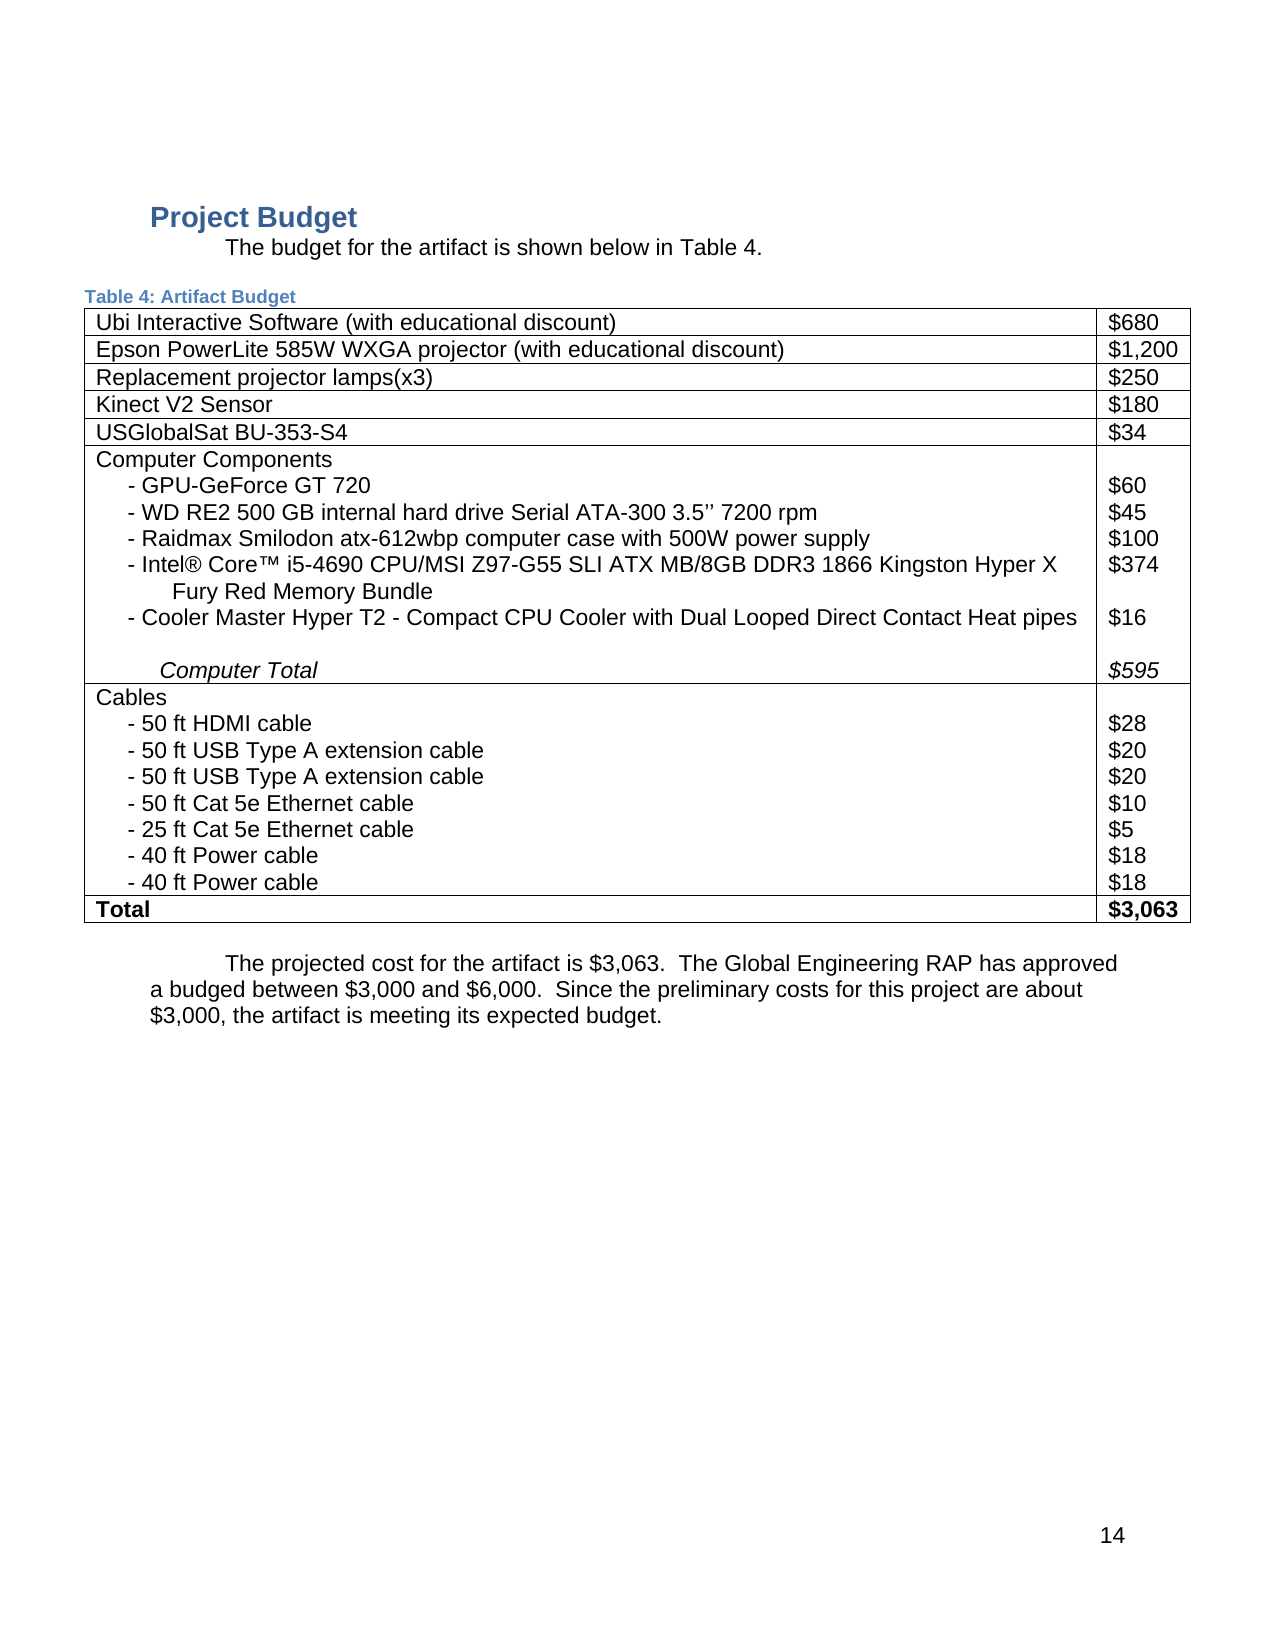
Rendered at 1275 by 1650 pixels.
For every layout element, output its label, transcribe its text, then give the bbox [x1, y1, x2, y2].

text Table 4: Artifact Budget [84, 286, 1125, 308]
table_cell Cables - 50 ft HDMI cable - 50 ft USB Type A extension cable - 50 ft USB Type A extension cable - 50 ft Cat 5e Ethernet cable - 25 ft Cat 5e Ethernet cable - 40 ft Power cable - 40 ft Power cable [85, 684, 1096, 895]
table_cell $60 $45 $100 $374 $16 $595 [1097, 446, 1190, 683]
table_header $680 [1097, 309, 1190, 335]
table_cell $250 [1097, 364, 1190, 390]
table_cell $34 [1097, 419, 1190, 445]
table_cell $1,200 [1097, 336, 1190, 363]
table_cell Kinect V2 Sensor [85, 391, 1096, 417]
table_cell Total [85, 896, 1096, 922]
table_cell Epson PowerLite 585W WXGA projector (with educational discount) [85, 336, 1096, 363]
table_cell $180 [1097, 391, 1190, 417]
table_cell Computer Components - GPU-GeForce GT 720 - WD RE2 500 GB internal hard drive Serial ATA-300 3.5’’ 7200 rpm - Raidmax Smilodon atx-612wbp computer case with 500W power supply - Intel® Core™ i5-4690 CPU/MSI Z97-G55 SLI ATX MB/8GB DDR3 1866 Kingston Hyper X Fury Red Memory Bundle - Cooler Master Hyper T2 - Compact CPU Cooler with Dual Looped Direct Contact Heat pipes Computer Total [85, 446, 1096, 683]
text The projected cost for the artifact is $3,063. The Global Engineering RAP has approved a budged between $3,000 and $6,000. Since the preliminary costs for this project are about $3,000, the artifact is meeting its expected budget. [150, 950, 1125, 1029]
table_cell Replacement projector lamps(x3) [85, 364, 1096, 390]
subtitle Project Budget [150, 200, 1125, 233]
text The budget for the artifact is shown below in Table 4. [150, 233, 1125, 260]
table_cell $3,063 [1097, 896, 1190, 922]
table_cell $28 $20 $20 $10 $5 $18 $18 [1097, 684, 1190, 895]
table_header Ubi Interactive Software (with educational discount) [85, 309, 1096, 335]
table_cell USGlobalSat BU-353-S4 [85, 419, 1096, 445]
